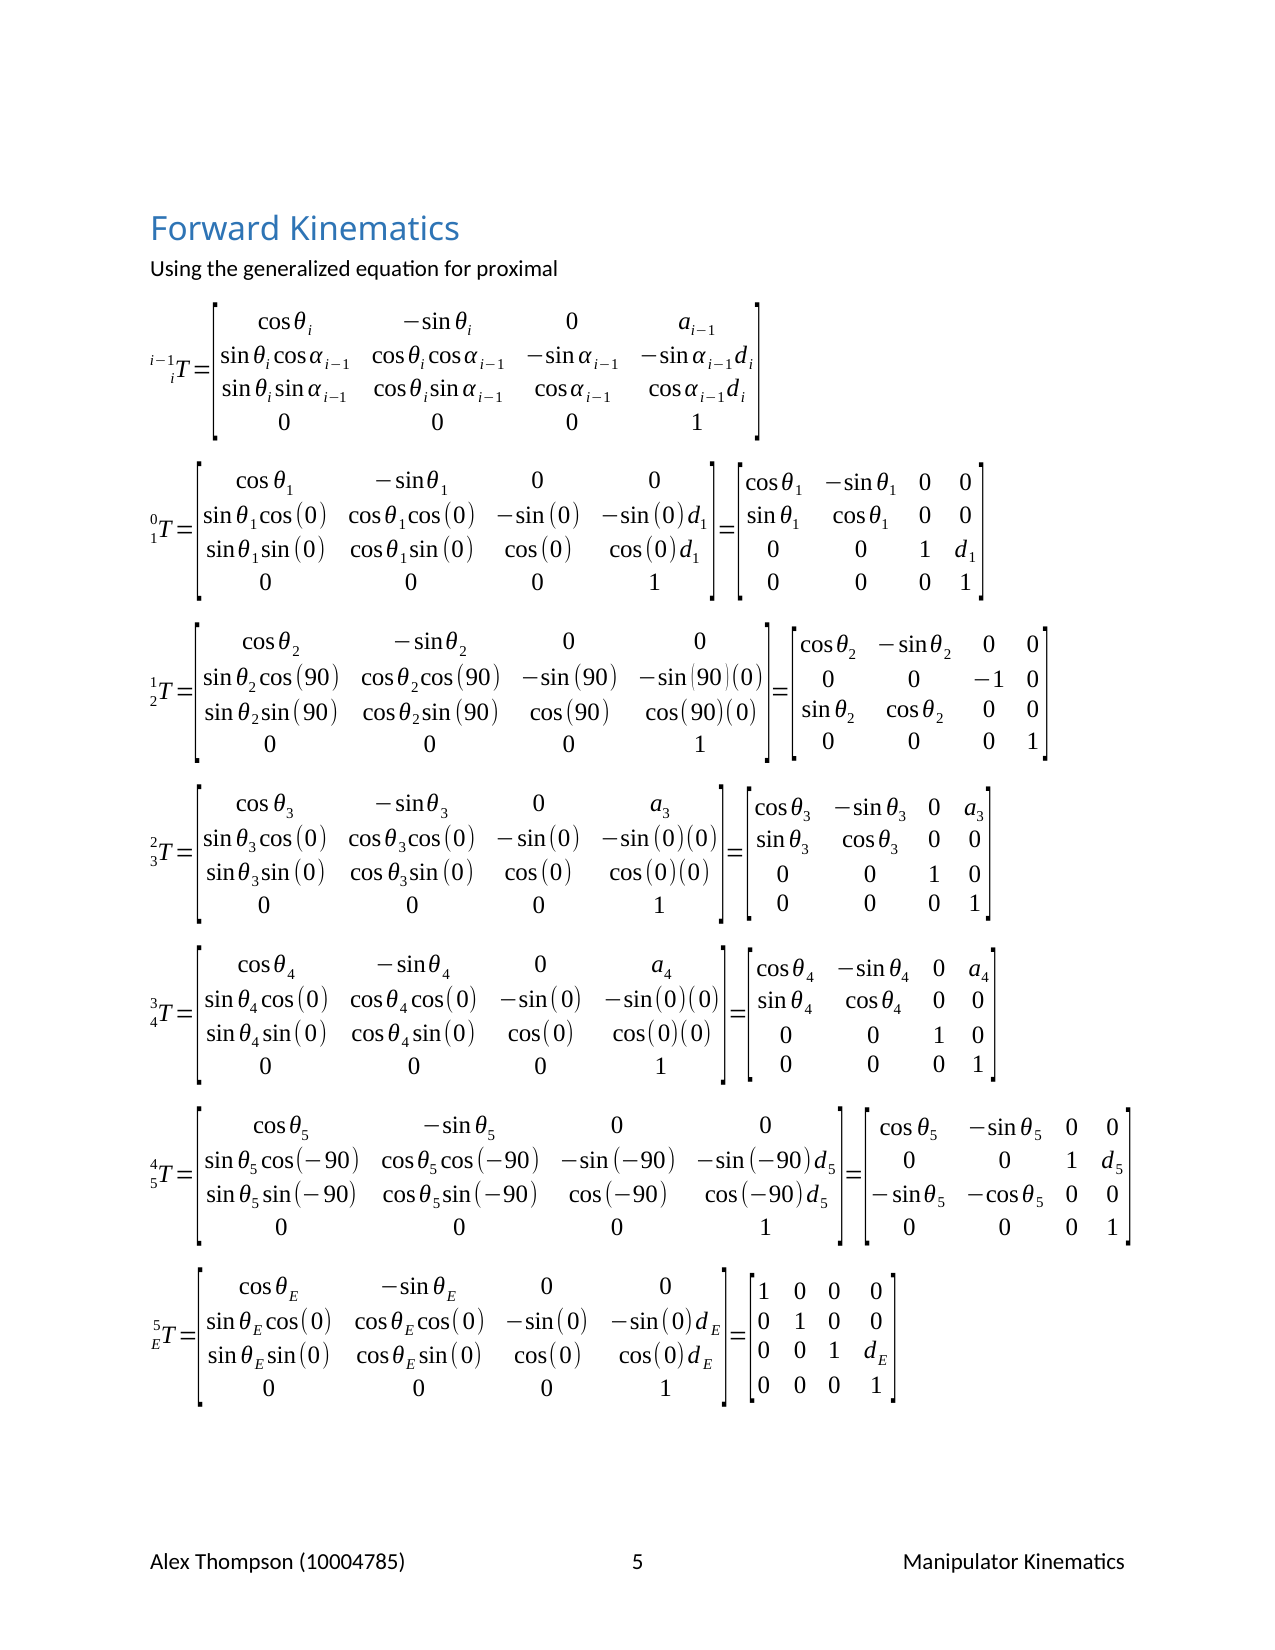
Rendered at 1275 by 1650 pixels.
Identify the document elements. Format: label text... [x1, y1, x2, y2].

subtitle Forward Kinematics [150, 205, 1125, 251]
text Using the generalized equation for proximal [150, 254, 1125, 282]
